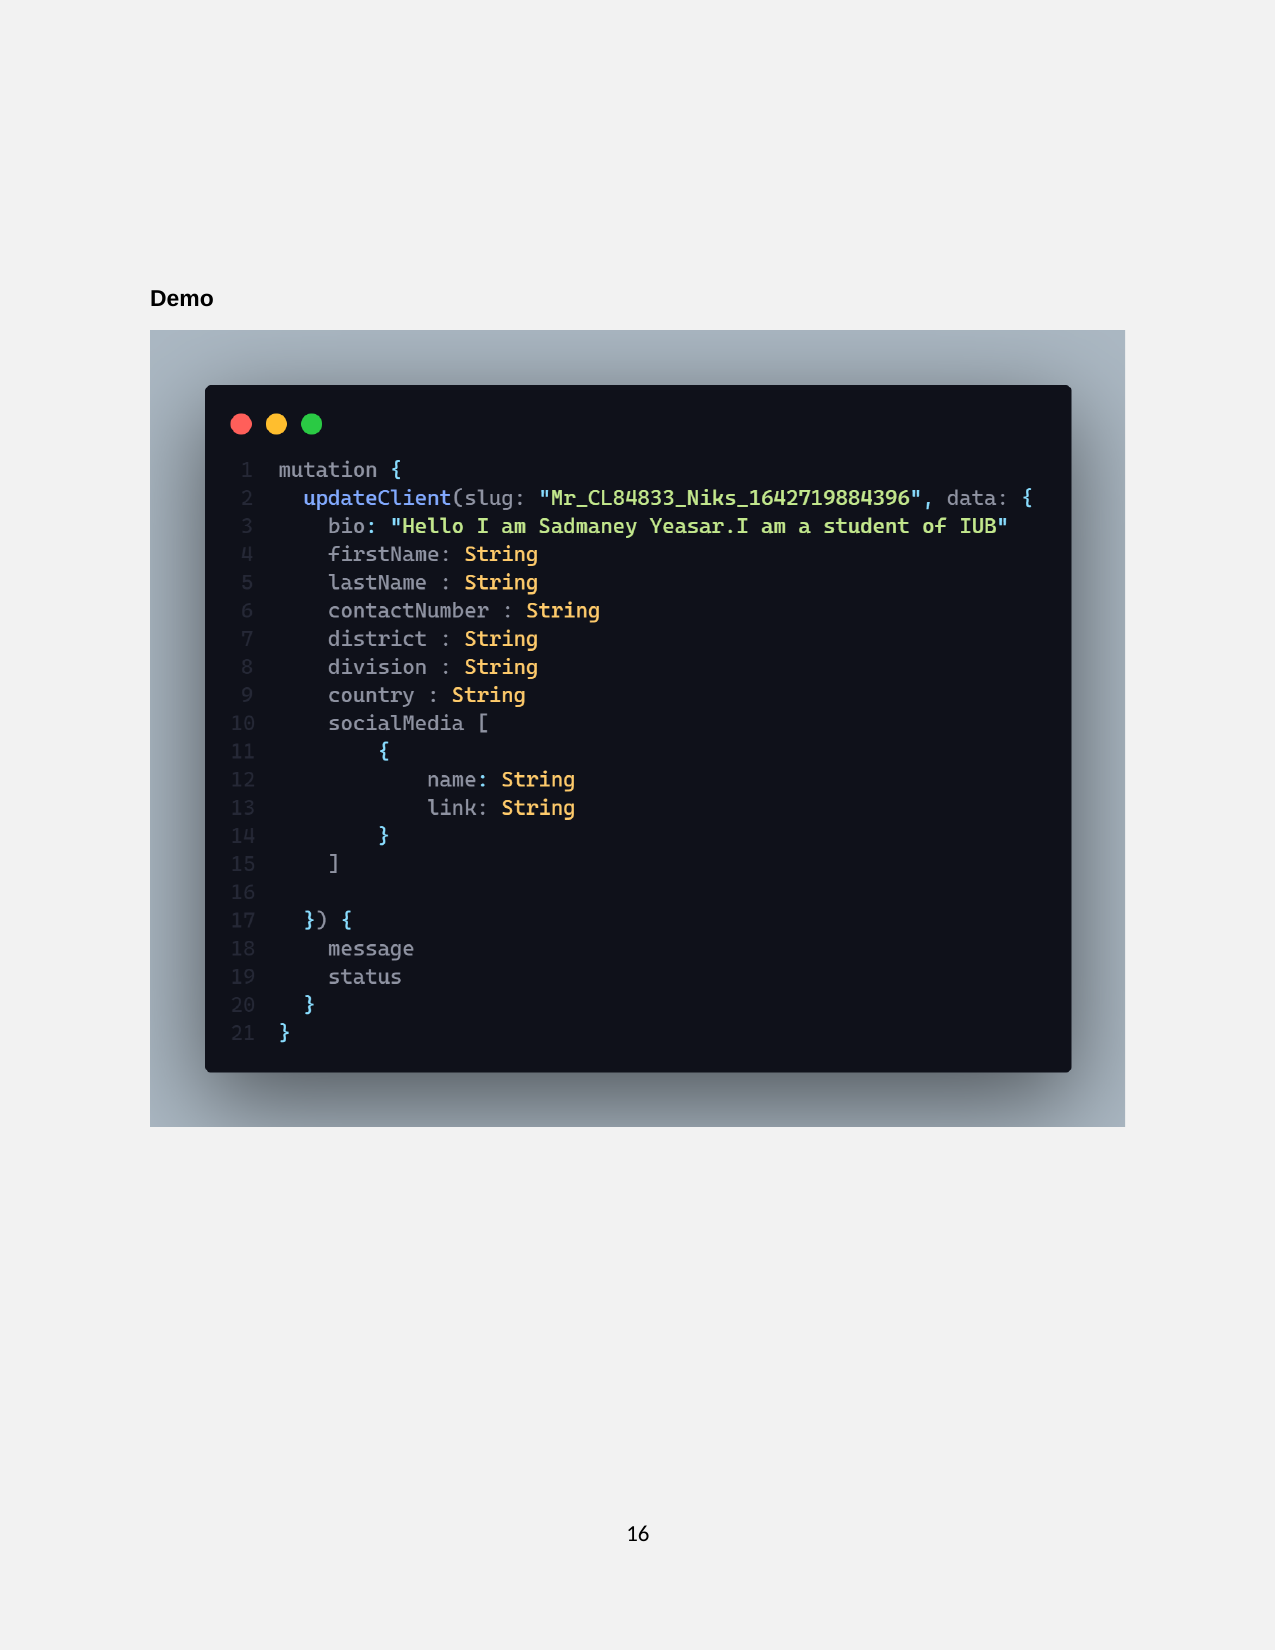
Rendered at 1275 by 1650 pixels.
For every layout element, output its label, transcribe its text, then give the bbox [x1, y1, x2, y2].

text Demo [150, 285, 1125, 312]
picture [150, 330, 1125, 1127]
